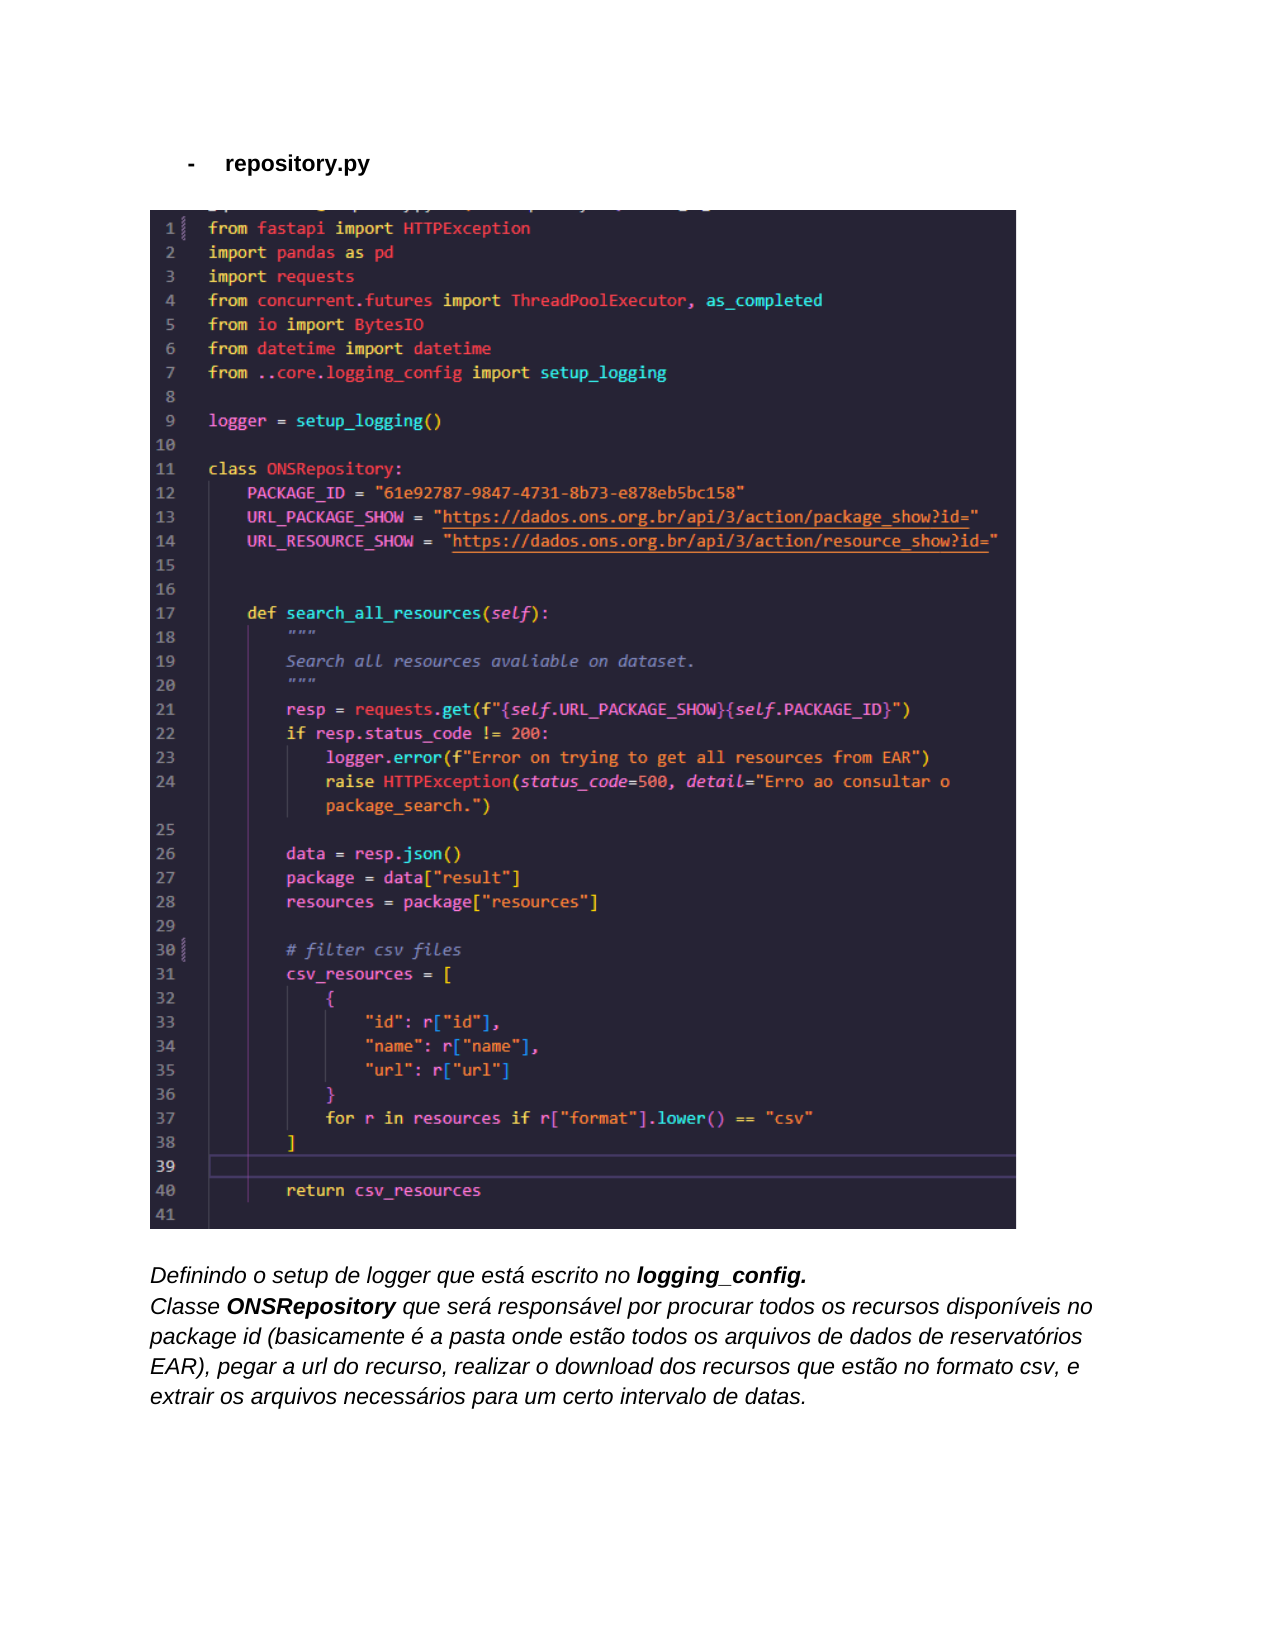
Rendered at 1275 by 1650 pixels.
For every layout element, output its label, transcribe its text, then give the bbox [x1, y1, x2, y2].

text Classe ONSRepository que será responsável por procurar todos os recursos disponíveis no package id (basicamente é a pasta onde estão todos os arquivos de dados de reservatórios EAR), pegar a url do recurso, realizar o download dos recursos que estão no formato csv, e extrair os arquivos necessários para um certo intervalo de datas. [150, 1293, 1125, 1410]
list repository.py [187, 150, 1125, 176]
picture [150, 210, 1017, 1229]
text Definindo o setup de logger que está escrito no logging_config. [150, 1262, 1125, 1289]
